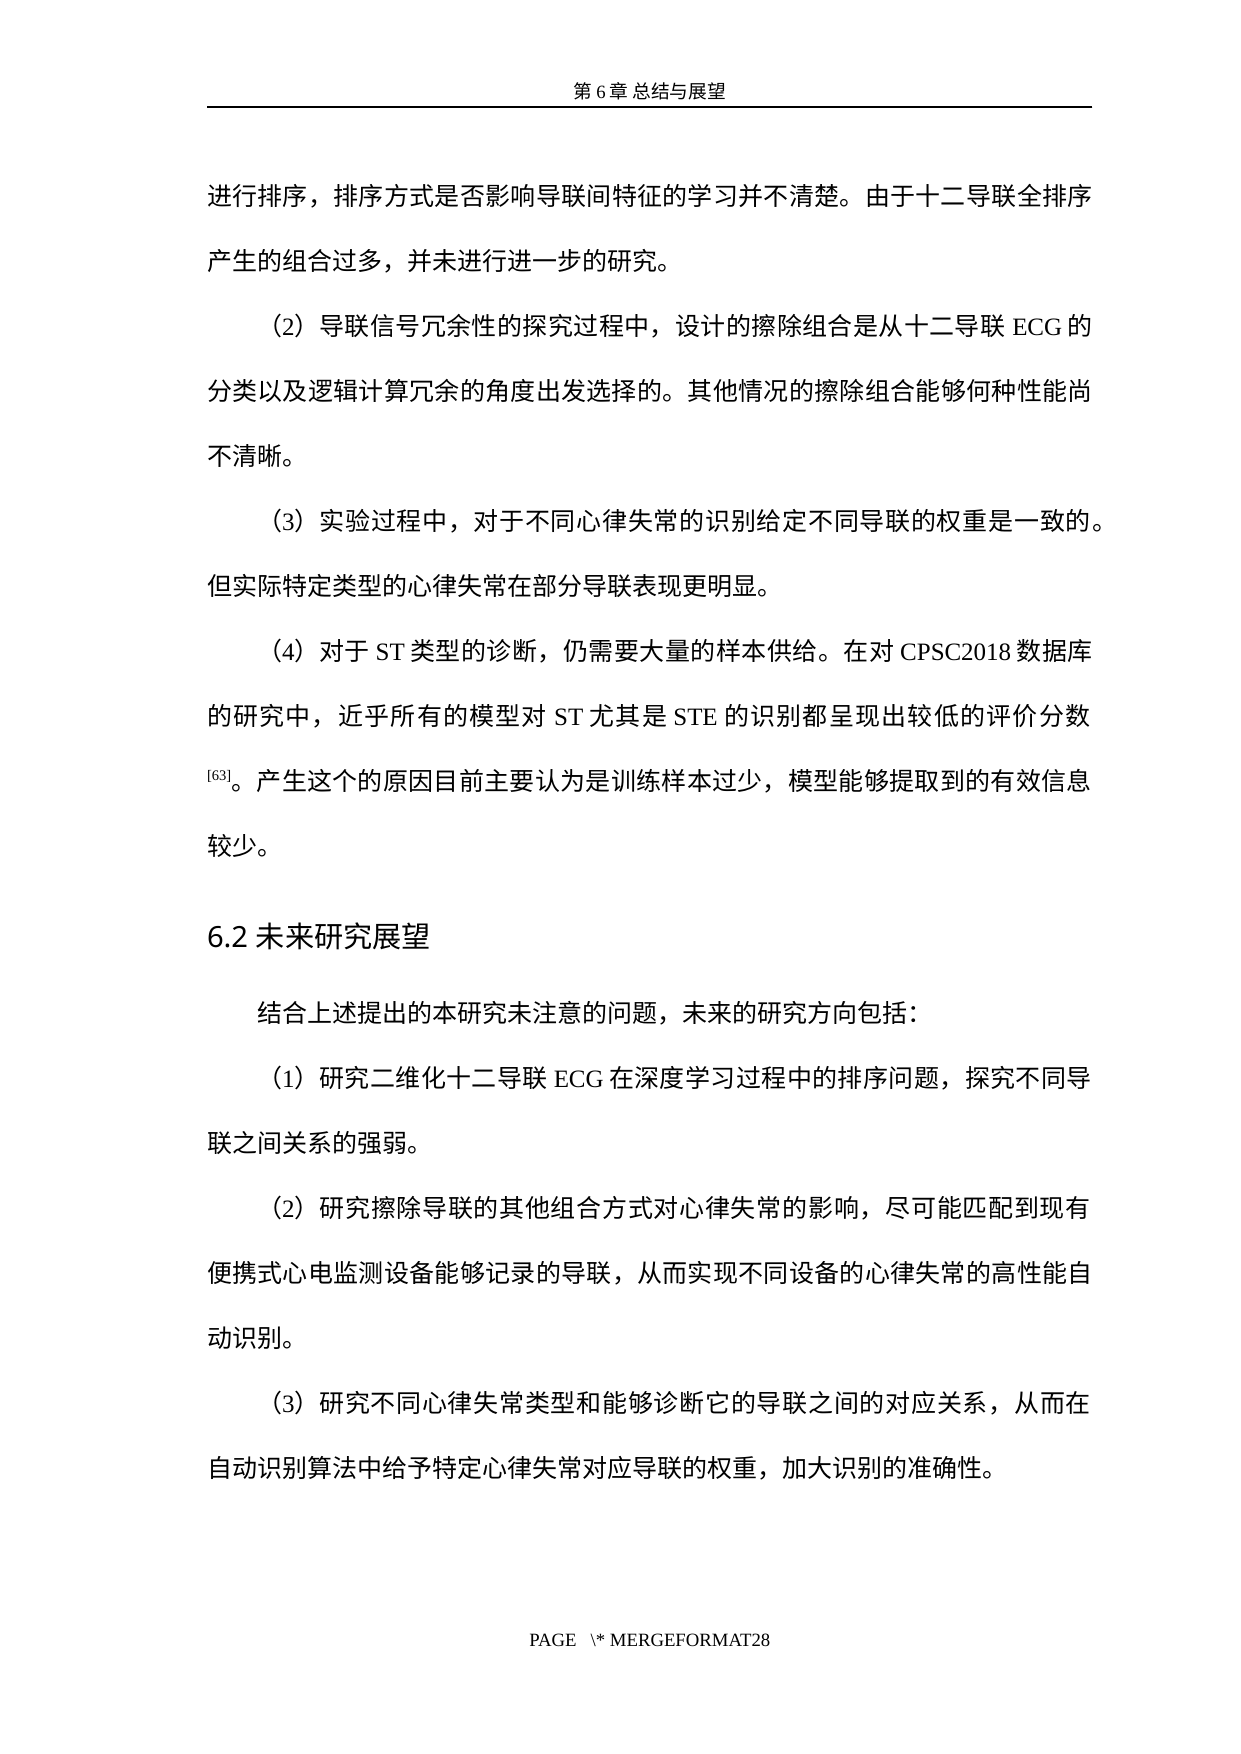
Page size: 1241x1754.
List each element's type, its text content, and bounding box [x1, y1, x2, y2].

list 研究二维化十二导联ECG在深度学习过程中的排序问题，探究不同导联之间关系的强弱。 [207, 1044, 1092, 1174]
subtitle 6.2 未来研究展望 [207, 902, 1092, 967]
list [207, 162, 1092, 292]
list 研究擦除导联的其他组合方式对心律失常的影响，尽可能匹配到现有便携式心电监测设备能够记录的导联，从而实现不同设备的心律失常的高性能自动识别。 [207, 1174, 1092, 1369]
text 结合上述提出的本研究未注意的问题，未来的研究方向包括： [207, 979, 1092, 1044]
list 导联信号冗余性的探究过程中，设计的擦除组合是从十二导联ECG的分类以及逻辑计算冗余的角度出发选择的。其他情况的擦除组合能够何种性能尚不清晰。 [207, 292, 1092, 487]
list 对于ST类型的诊断，仍需要大量的样本供给。在对CPSC2018数据库的研究中，近乎所有的模型对ST尤其是STE的识别都呈现出较低的评价分数[63]。产生这个的原因目前主要认为是训练样本过少，模型能够提取到的有效信息较少。 [207, 617, 1092, 877]
list 研究不同心律失常类型和能够诊断它的导联之间的对应关系，从而在自动识别算法中给予特定心律失常对应导联的权重，加大识别的准确性。 [207, 1369, 1092, 1499]
list 实验过程中，对于不同心律失常的识别给定不同导联的权重是一致的。但实际特定类型的心律失常在部分导联表现更明显。 [207, 487, 1092, 617]
